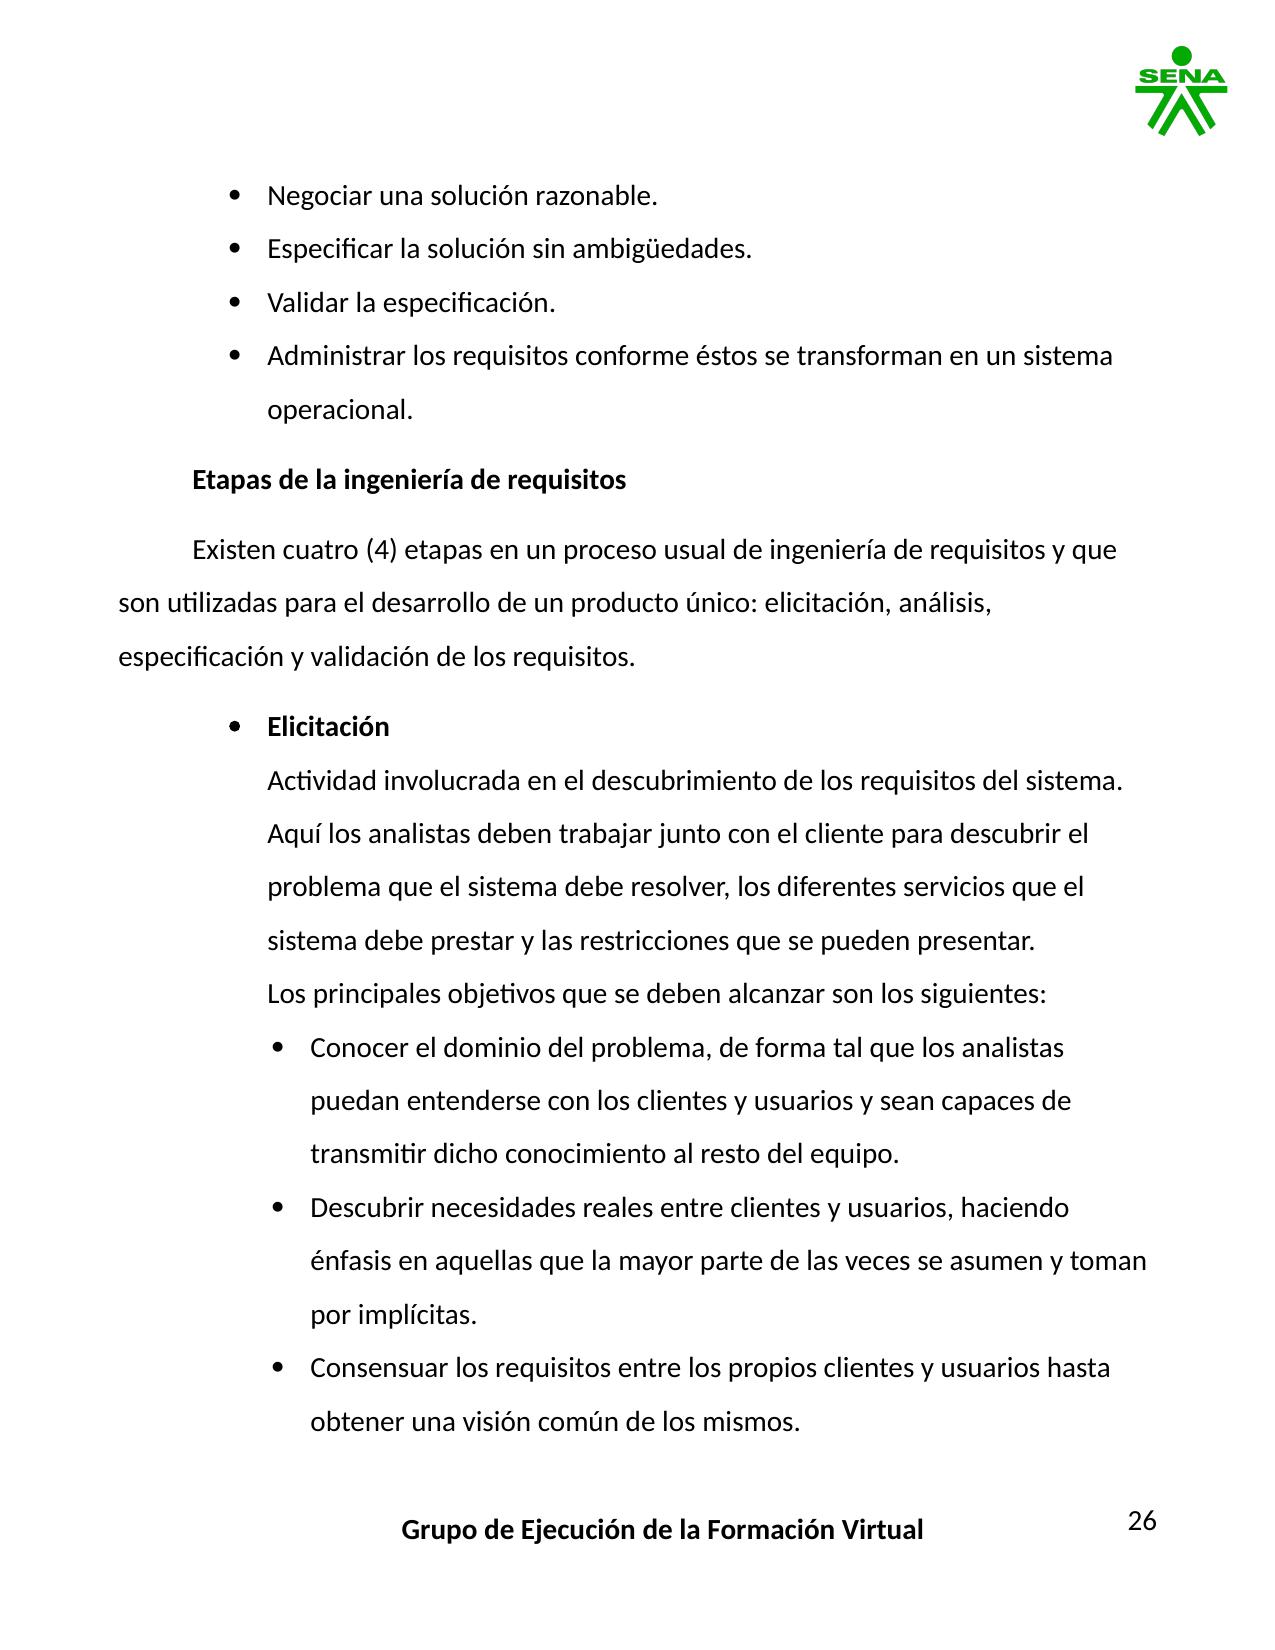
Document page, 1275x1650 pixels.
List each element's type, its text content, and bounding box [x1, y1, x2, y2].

list Validar la especificación. [229, 284, 1157, 320]
list Consensuar los requisitos entre los propios clientes y usuarios hasta obtener una visión común de los mismos. [273, 1349, 1157, 1438]
list Actividad involucrada en el descubrimiento de los requisitos del sistema. Aquí los analistas deben trabajar junto con el cliente para descubrir el problema que el sistema debe resolver, los diferentes servicios que el sistema debe prestar y las restricciones que se pueden presentar. [267, 762, 1157, 957]
text Existen cuatro (4) etapas en un proceso usual de ingeniería de requisitos y que son utilizadas para el desarrollo de un producto único: elicitación, análisis, especificación y validación de los requisitos. [118, 531, 1157, 674]
list Elicitación [229, 708, 1157, 744]
list Administrar los requisitos conforme éstos se transforman en un sistema operacional. [229, 337, 1157, 427]
text Etapas de la ingeniería de requisitos [118, 461, 1157, 497]
list Conocer el dominio del problema, de forma tal que los analistas puedan entenderse con los clientes y usuarios y sean capaces de transmitir dicho conocimiento al resto del equipo. [273, 1029, 1157, 1171]
picture [1135, 46, 1228, 136]
list Especificar la solución sin ambigüedades. [229, 231, 1157, 266]
list Descubrir necesidades reales entre clientes y usuarios, haciendo énfasis en aquellas que la mayor parte de las veces se asumen y toman por implícitas. [273, 1189, 1157, 1332]
list Los principales objetivos que se deben alcanzar son los siguientes: [267, 975, 1157, 1011]
list Negociar una solución razonable. [229, 177, 1157, 213]
